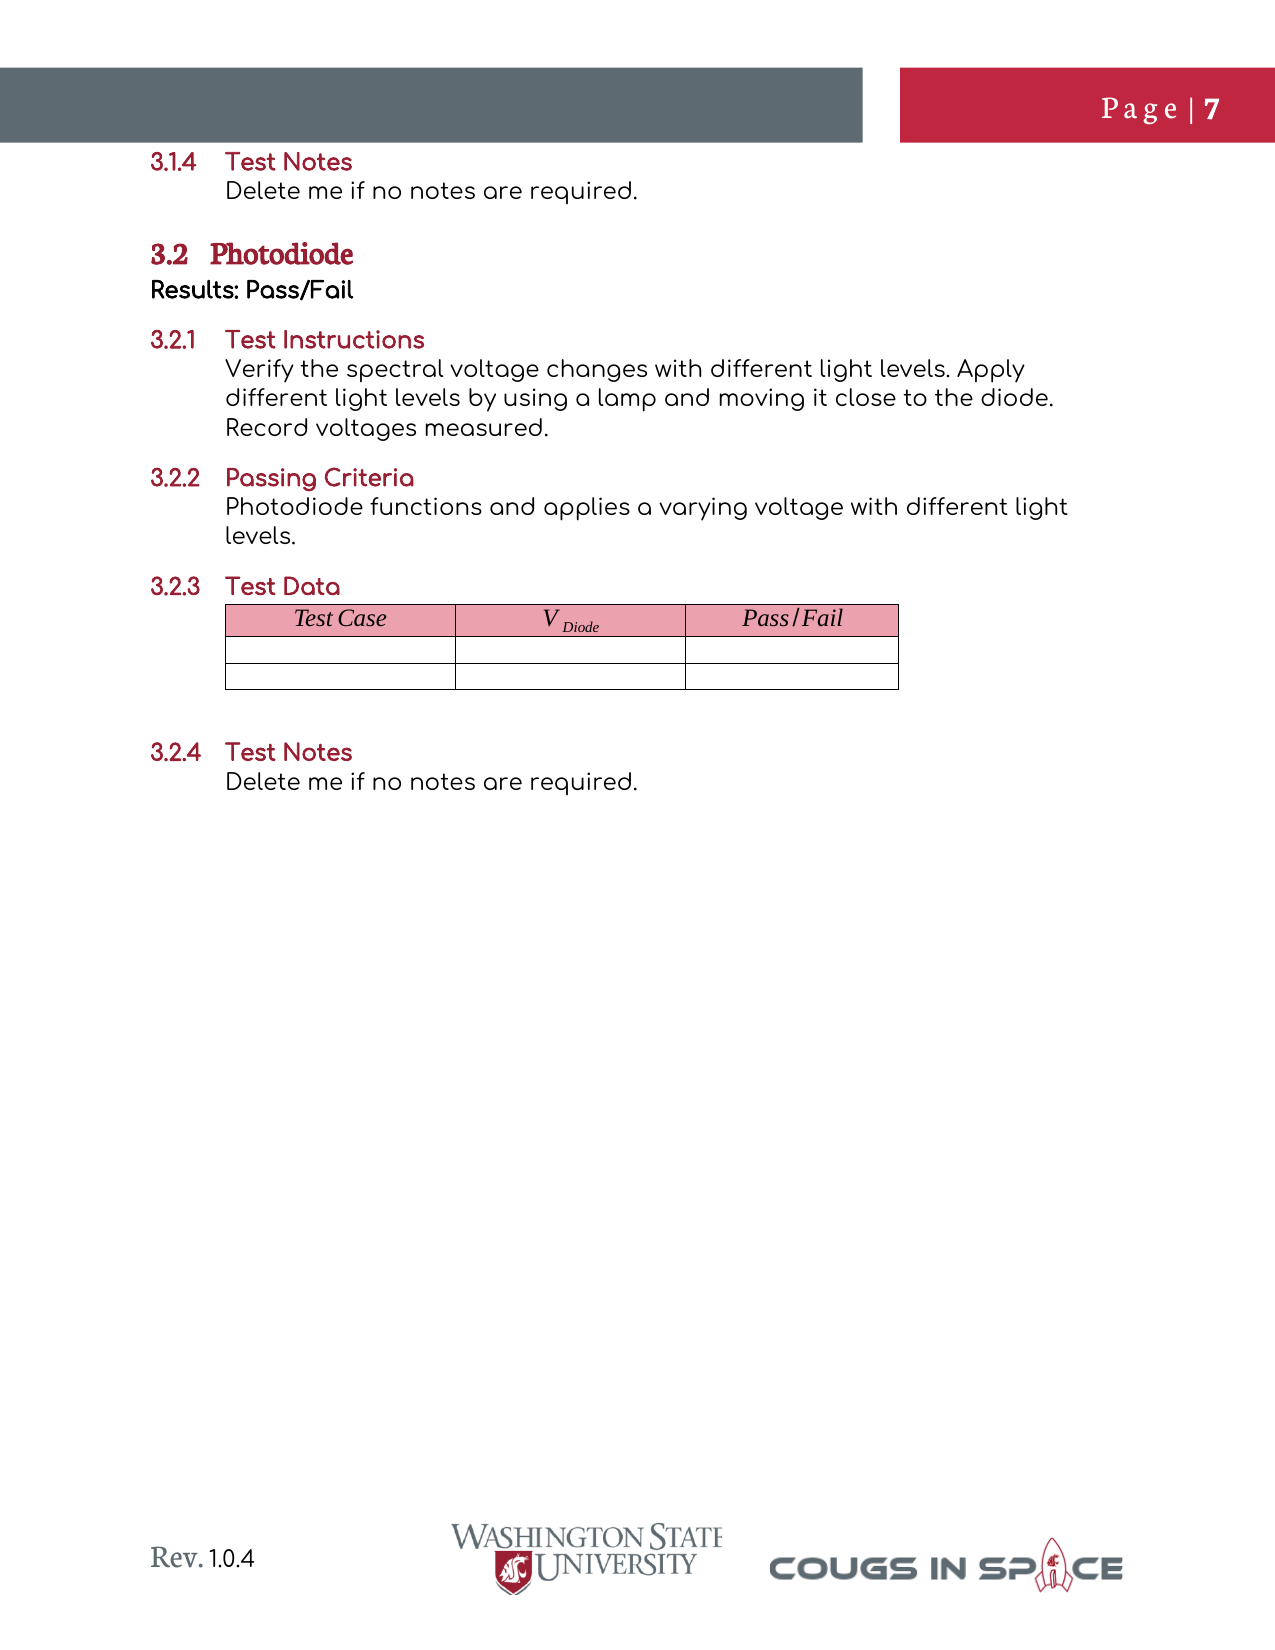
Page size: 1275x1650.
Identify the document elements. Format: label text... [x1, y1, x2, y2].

subtitle Test Notes [150, 740, 1125, 766]
subtitle Test Data [150, 574, 1125, 600]
subtitle Test Instructions [150, 328, 1125, 353]
subtitle Passing Criteria [150, 466, 1125, 491]
text Delete me if no notes are required. [225, 770, 1125, 795]
text Photodiode functions and applies a varying voltage with different light levels. [225, 495, 1125, 550]
table_header [686, 605, 898, 636]
table_cell [686, 664, 898, 689]
table_cell [226, 637, 455, 663]
table_header [226, 605, 455, 636]
picture [769, 1537, 1123, 1594]
picture [450, 1522, 723, 1595]
text Results: Pass/Fail [150, 278, 1125, 303]
subtitle Test Notes [150, 150, 1125, 176]
table_cell [456, 637, 685, 663]
text Delete me if no notes are required. [225, 179, 1125, 205]
subtitle Photodiode [150, 229, 1125, 272]
table_cell [686, 637, 898, 663]
table_header [456, 605, 685, 636]
text Verify the spectral voltage changes with different light levels. Apply different light levels by using a lamp and moving it close to the diode. Record voltages measured. [225, 357, 1125, 441]
table_cell [456, 664, 685, 689]
table_cell [226, 664, 455, 689]
